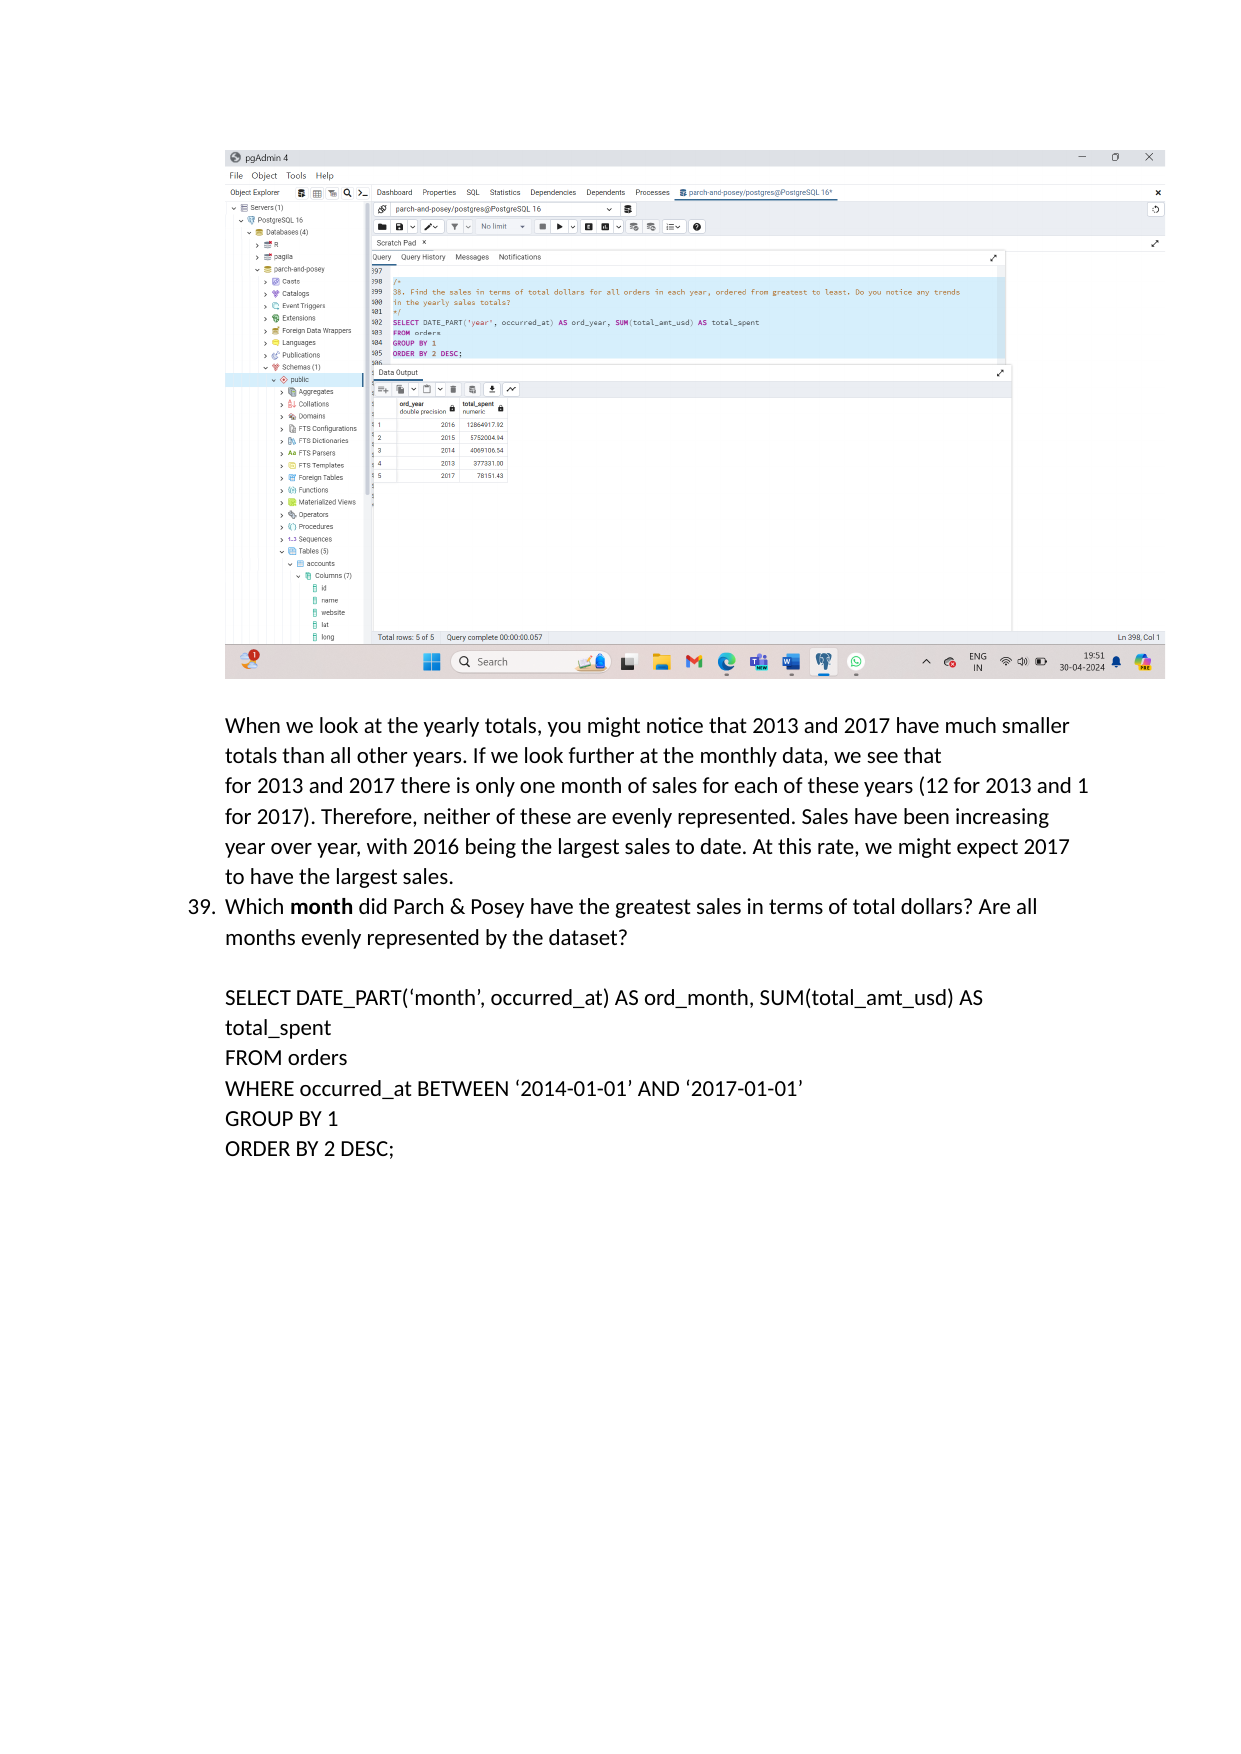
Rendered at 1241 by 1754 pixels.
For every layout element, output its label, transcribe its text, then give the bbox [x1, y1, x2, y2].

list GROUP BY 1 [225, 1104, 1090, 1132]
list FROM orders [225, 1043, 1090, 1072]
list WHERE occurred_at BETWEEN ‘2014-01-01’ AND ‘2017-01-01’ [225, 1074, 1090, 1102]
list ORDER BY 2 DESC; [225, 1134, 1090, 1162]
list When we look at the yearly totals, you might notice that 2013 and 2017 have much smaller totals than all other years. If we look further at the monthly data, we see that for 2013 and 2017 there is only one month of sales for each of these years (12 for 2013 and 1 for 2017). Therefore, neither of these are evenly represented. Sales have been increasing year over year, with 2016 being the largest sales to date. At this rate, we might expect 2017 to have the largest sales. [225, 711, 1090, 890]
picture [225, 150, 1166, 679]
list Which month did Parch & Posey have the greatest sales in terms of total dollars? Are all months evenly represented by the dataset? [187, 892, 1090, 951]
list SELECT DATE_PART(‘month’, occurred_at) AS ord_month, SUM(total_amt_usd) AS total_spent [225, 983, 1090, 1041]
